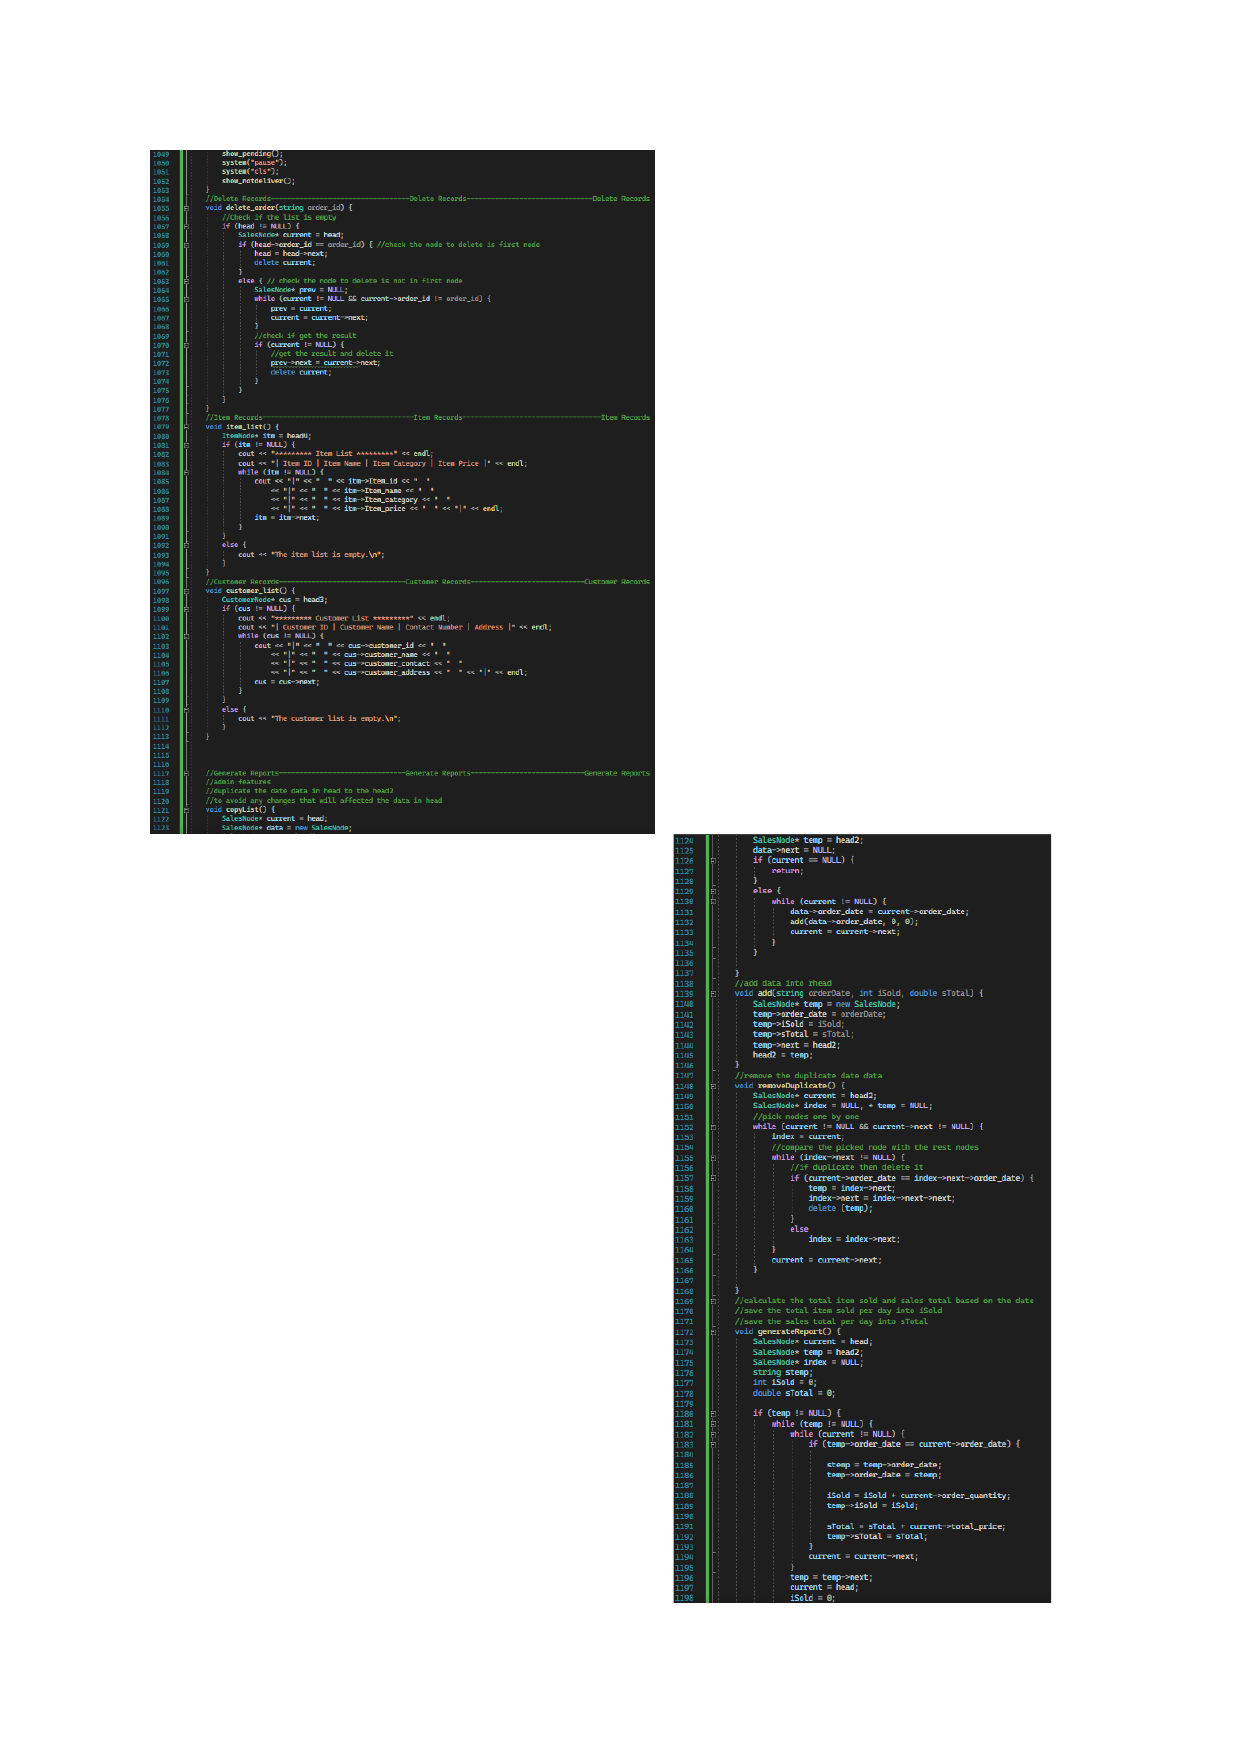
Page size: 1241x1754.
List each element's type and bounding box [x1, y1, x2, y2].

picture [673, 834, 1052, 1603]
picture [150, 150, 655, 834]
